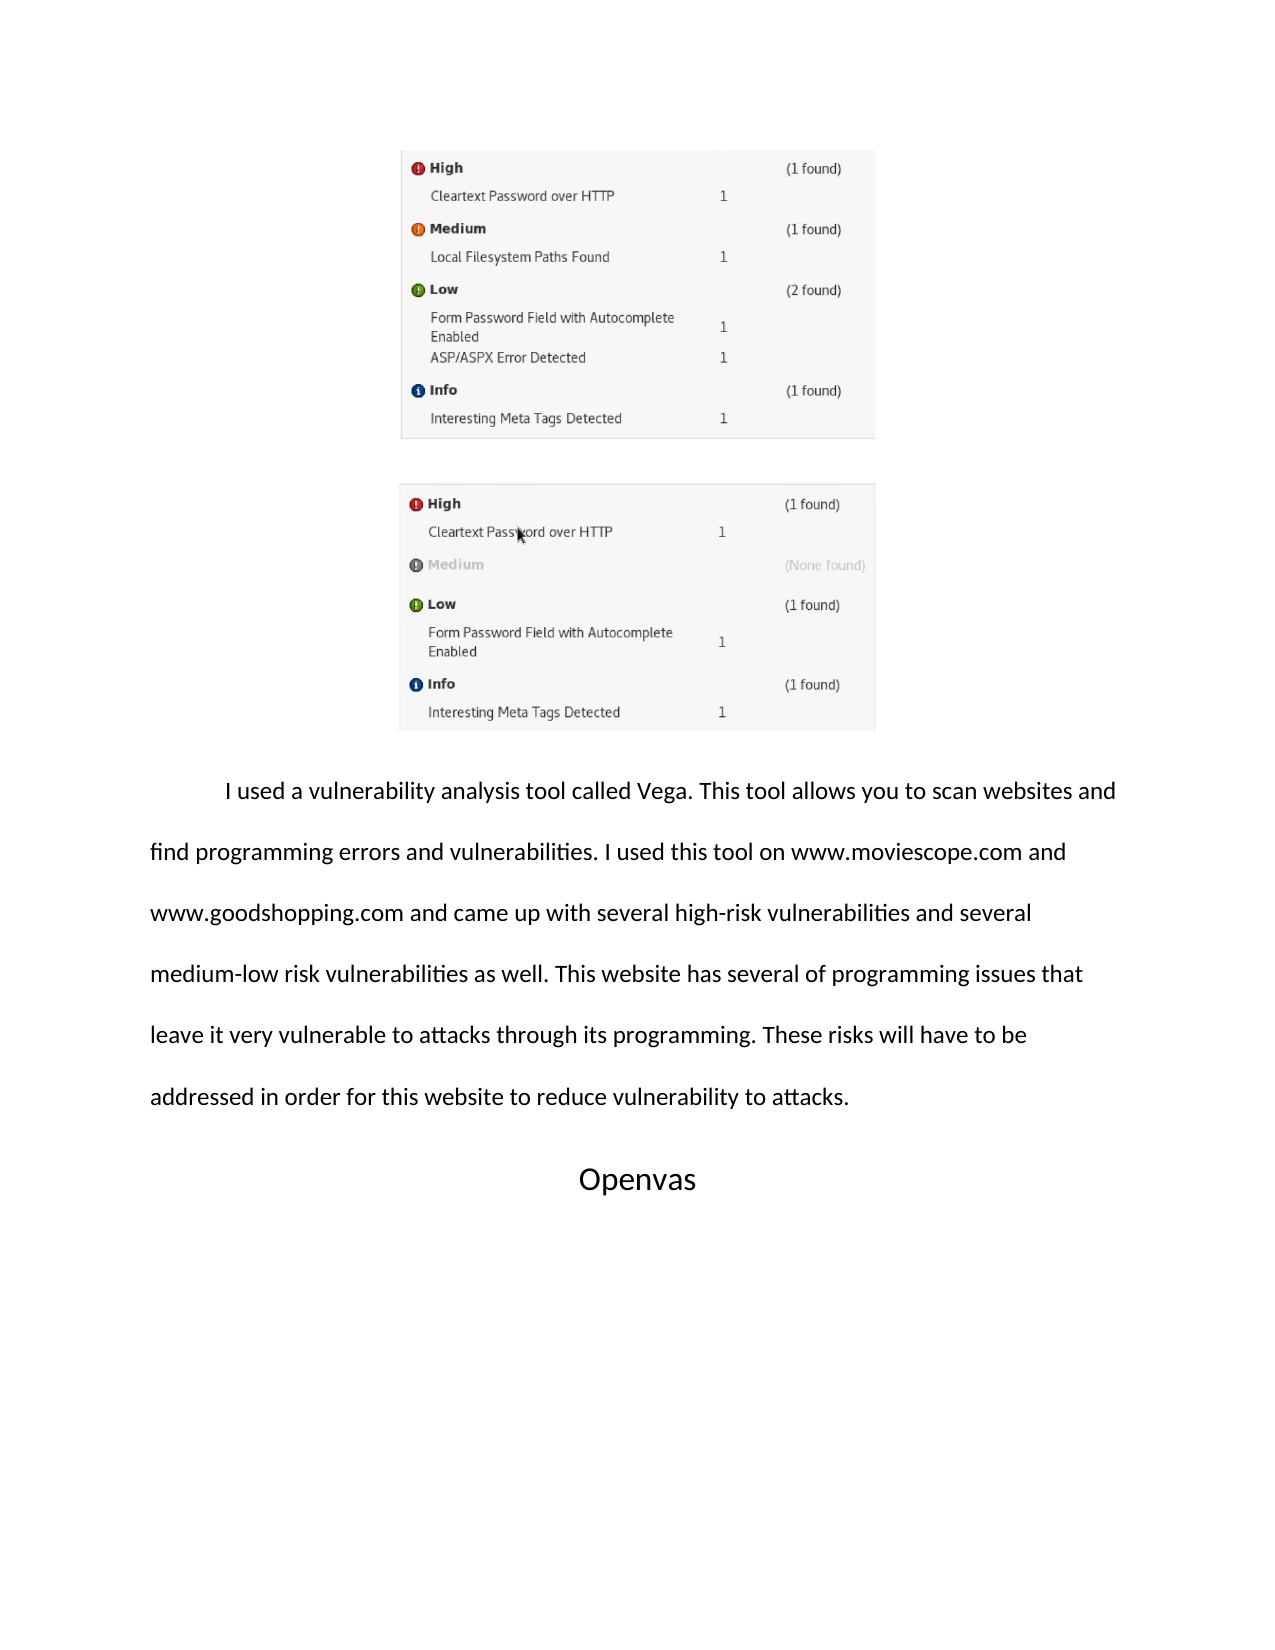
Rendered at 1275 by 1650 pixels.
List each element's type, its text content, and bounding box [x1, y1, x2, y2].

picture [399, 483, 876, 731]
text I used a vulnerability analysis tool called Vega. This tool allows you to scan websites and find programming errors and vulnerabilities. I used this tool on www.moviescope.com and www.goodshopping.com and came up with several high-risk vulnerabilities and several medium-low risk vulnerabilities as well. This website has several of programming issues that leave it very vulnerable to attacks through its programming. These risks will have to be addressed in order for this website to reduce vulnerability to attacks. [150, 775, 1125, 1111]
text Openvas [150, 1158, 1125, 1199]
picture [400, 150, 876, 439]
